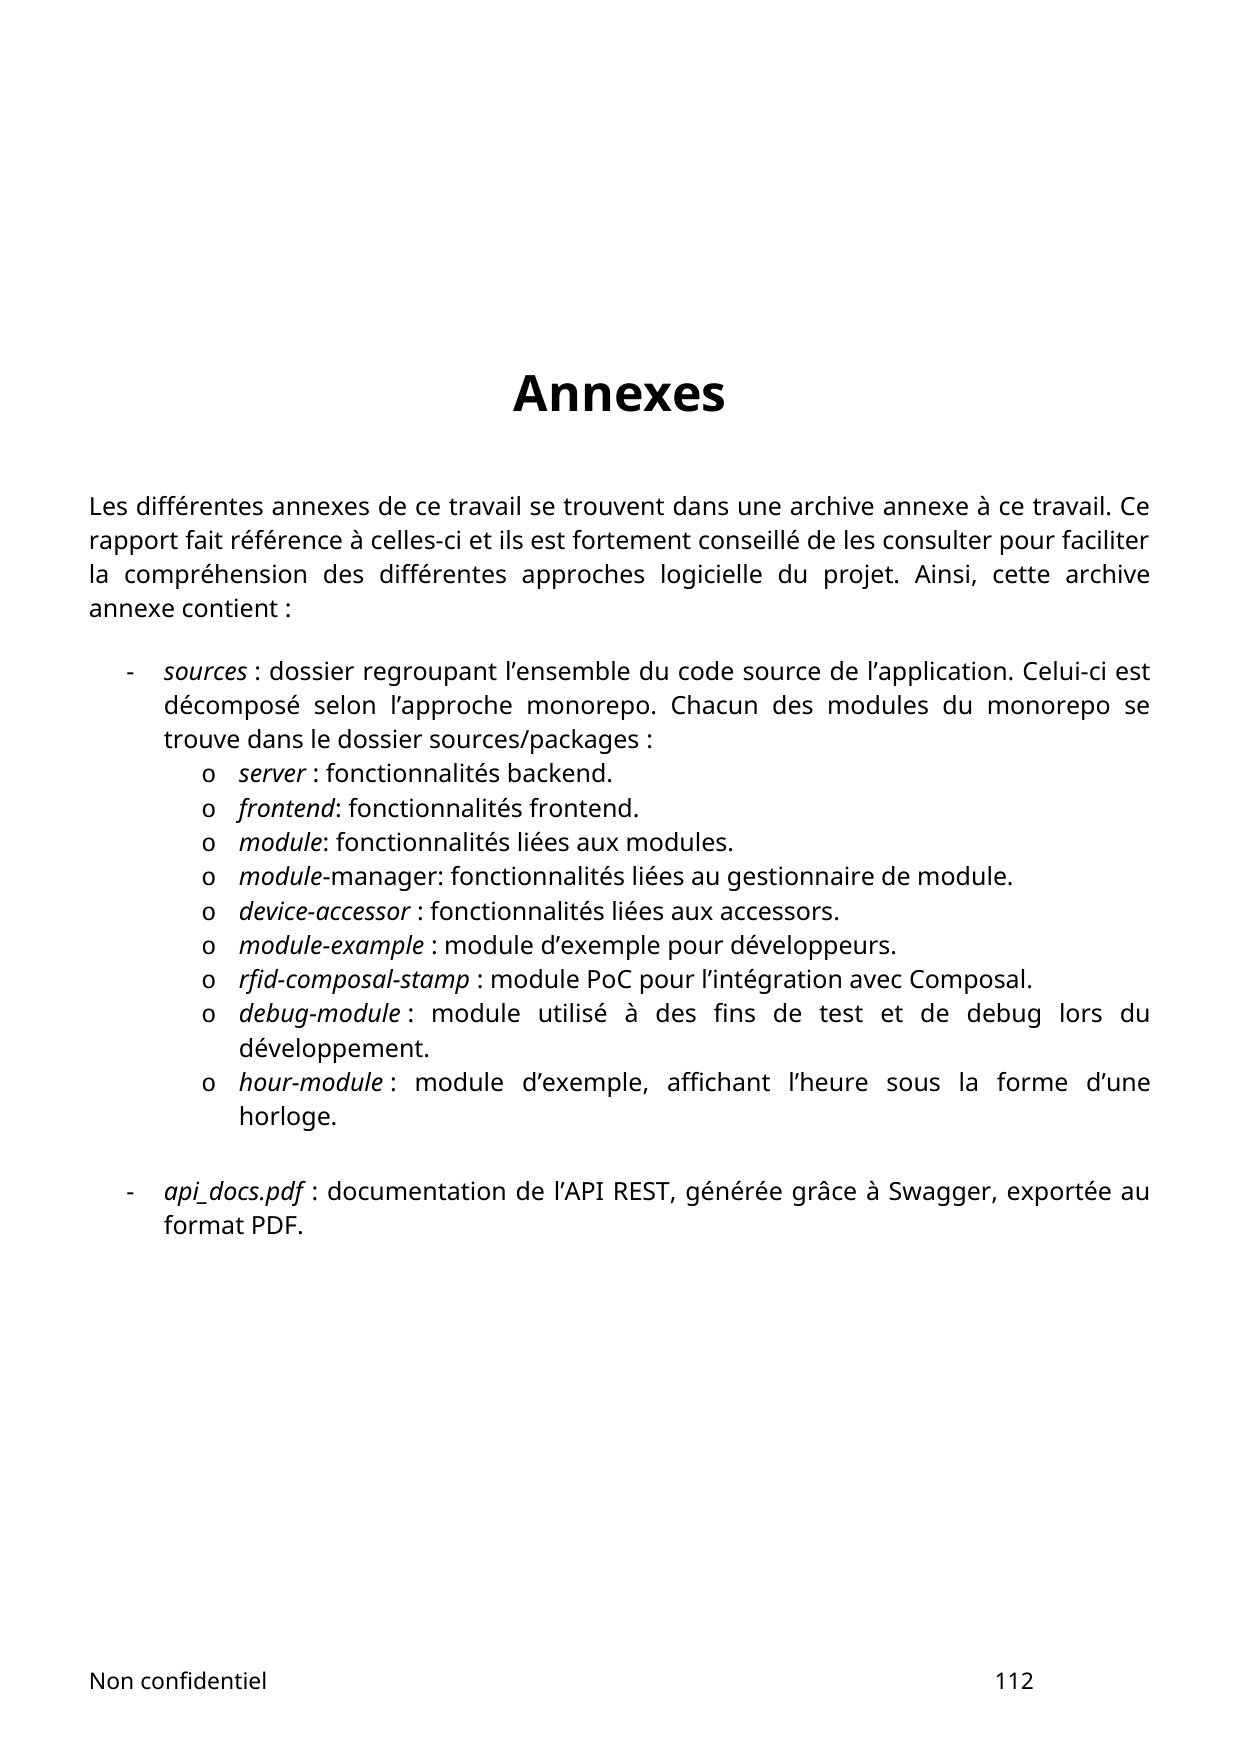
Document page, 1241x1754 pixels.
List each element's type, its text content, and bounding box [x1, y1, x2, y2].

list debug-module : module utilisé à des fins de test et de debug lors du développement. [201, 996, 1152, 1064]
list rfid-composal-stamp : module PoC pour l’intégration avec Composal. [201, 962, 1152, 996]
list sources : dossier regroupant l’ensemble du code source de l’application. Celui-ci est décomposé selon l’approche monorepo. Chacun des modules du monorepo se trouve dans le dossier sources/packages : [126, 654, 1152, 756]
subtitle Annexes [89, 358, 1152, 426]
list module-example : module d’exemple pour développeurs. [201, 927, 1152, 962]
list frontend: fonctionnalités frontend. [201, 790, 1152, 825]
list api_docs.pdf : documentation de l’API REST, générée grâce à Swagger, exportée au format PDF. [126, 1174, 1152, 1242]
list module-manager: fonctionnalités liées au gestionnaire de module. [201, 859, 1152, 893]
text Les différentes annexes de ce travail se trouvent dans une archive annexe à ce travail. Ce rapport fait référence à celles-ci et ils est fortement conseillé de les consulter pour faciliter la compréhension des différentes approches logicielle du projet. Ainsi, cette archive annexe contient : [89, 489, 1152, 625]
list device-accessor : fonctionnalités liées aux accessors. [201, 893, 1152, 927]
list server : fonctionnalités backend. [201, 756, 1152, 790]
list hour-module : module d’exemple, affichant l’heure sous la forme d’une horloge. [201, 1064, 1152, 1133]
list module: fonctionnalités liées aux modules. [201, 825, 1152, 859]
